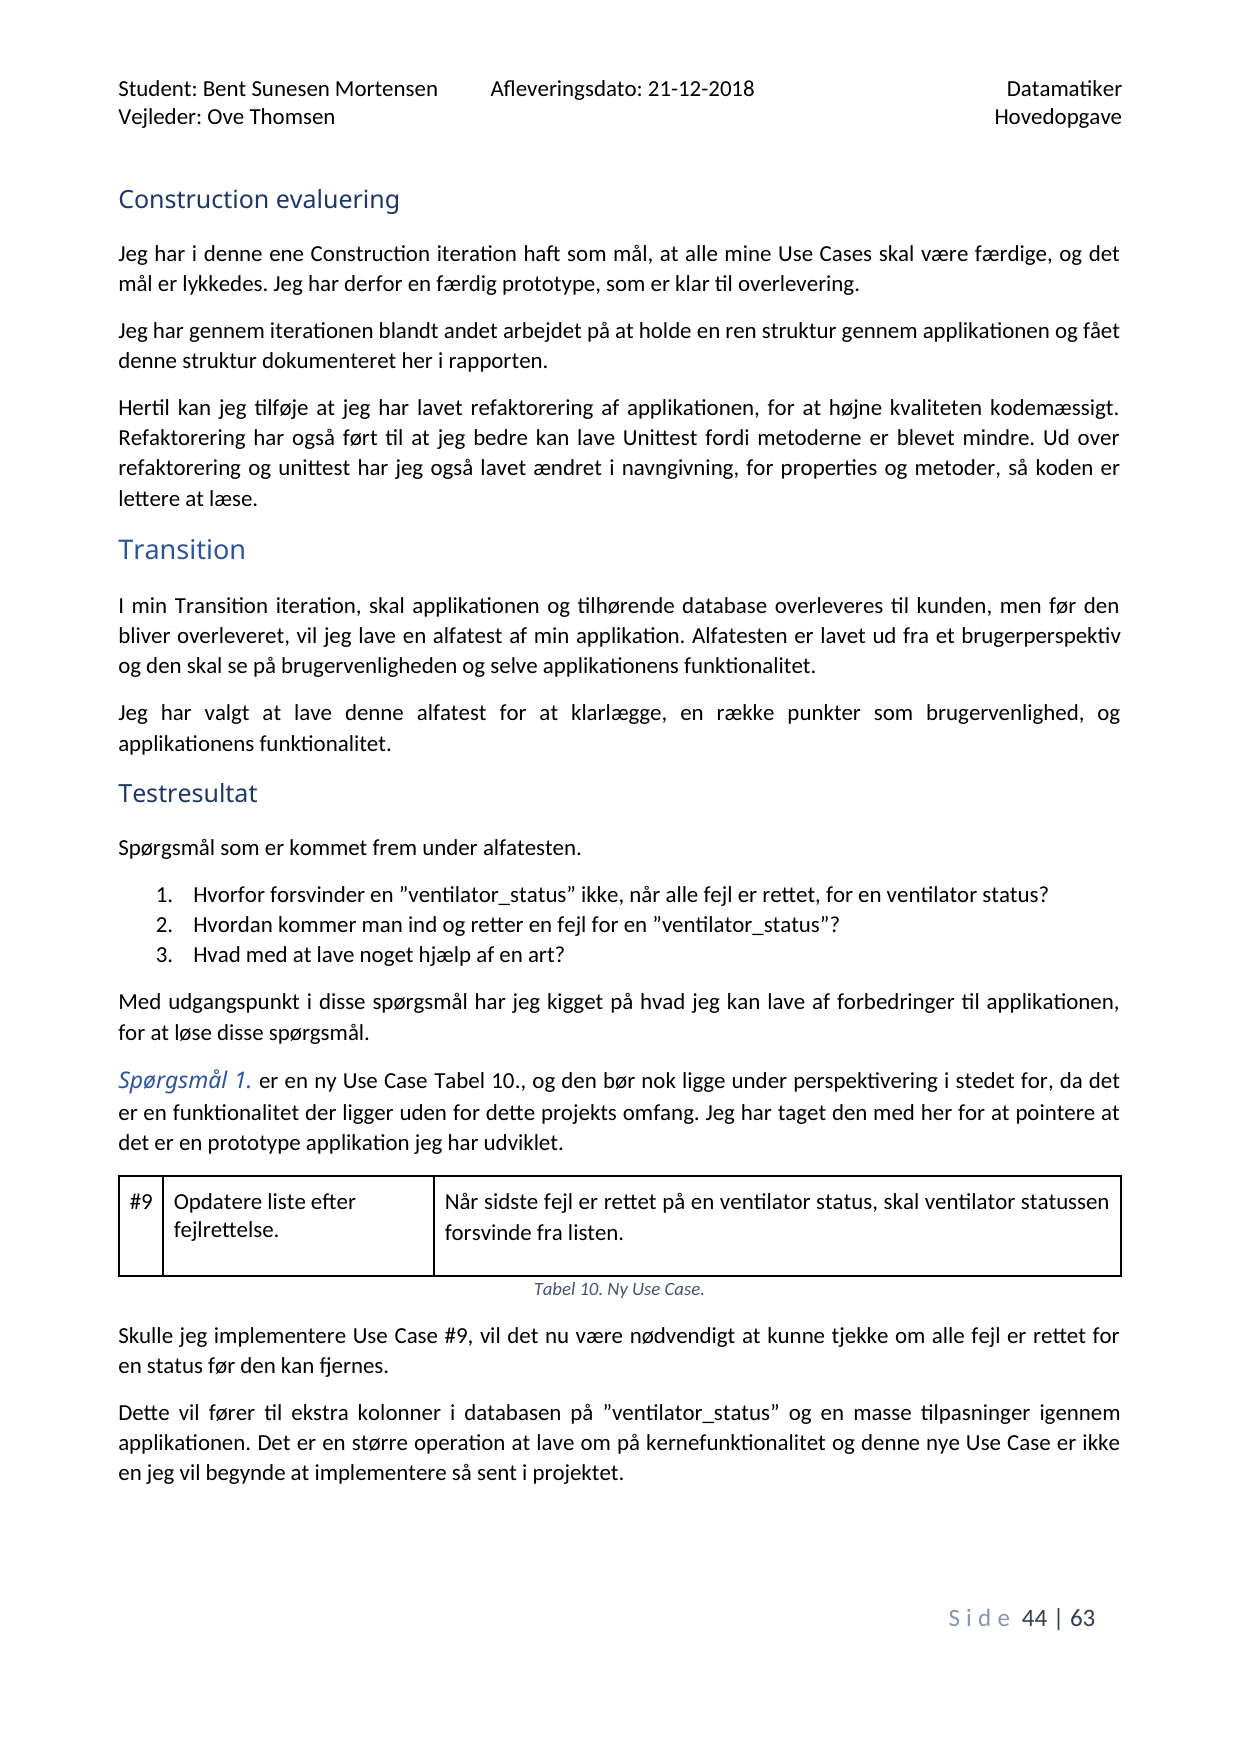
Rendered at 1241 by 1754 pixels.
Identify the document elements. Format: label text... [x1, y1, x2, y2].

list Hvorfor forsvinder en ”ventilator_status” ikke, når alle fejl er rettet, for en ventilator status? [156, 880, 1122, 908]
list Hvad med at lave noget hjælp af en art? [156, 941, 1122, 968]
text Spørgsmål 1. er en ny Use Case Tabel 10., og den bør nok ligge under perspektivering i stedet for, da det er en funktionalitet der ligger uden for dette projekts omfang. Jeg har taget den med her for at pointere at det er en prototype applikation jeg har udviklet. [118, 1064, 1122, 1156]
text Skulle jeg implementere Use Case #9, vil det nu være nødvendigt at kunne tjekke om alle fejl er rettet for en status før den kan fjernes. [118, 1321, 1122, 1379]
text Tabel 10. Ny Use Case. [118, 1277, 1122, 1300]
subtitle Testresultat [118, 776, 1122, 810]
text Hertil kan jeg tilføje at jeg har lavet refaktorering af applikationen, for at højne kvaliteten kodemæssigt. Refaktorering har også ført til at jeg bedre kan lave Unittest fordi metoderne er blevet mindre. Ud over refaktorering og unittest har jeg også lavet ændret i navngivning, for properties og metoder, så koden er lettere at læse. [118, 393, 1122, 512]
table_header Opdatere liste efter fejlrettelse. [164, 1177, 433, 1275]
subtitle Transition [118, 531, 1122, 567]
text I min Transition iteration, skal applikationen og tilhørende database overleveres til kunden, men før den bliver overleveret, vil jeg lave en alfatest af min applikation. Alfatesten er lavet ud fra et brugerperspektiv og den skal se på brugervenligheden og selve applikationens funktionalitet. [118, 591, 1122, 680]
text Spørgsmål som er kommet frem under alfatesten. [118, 833, 1122, 861]
subtitle Construction evaluering [118, 181, 1122, 215]
text Jeg har valgt at lave denne alfatest for at klarlægge, en række punkter som brugervenlighed, og applikationens funktionalitet. [118, 698, 1122, 757]
text Dette vil fører til ekstra kolonner i databasen på ”ventilator_status” og en masse tilpasninger igennem applikationen. Det er en større operation at lave om på kernefunktionalitet og denne nye Use Case er ikke en jeg vil begynde at implementere så sent i projektet. [118, 1398, 1122, 1486]
table_header #9 [120, 1177, 162, 1275]
list Hvordan kommer man ind og retter en fejl for en ”ventilator_status”? [156, 910, 1122, 938]
text Jeg har gennem iterationen blandt andet arbejdet på at holde en ren struktur gennem applikationen og fået denne struktur dokumenteret her i rapporten. [118, 316, 1122, 374]
table_header Når sidste fejl er rettet på en ventilator status, skal ventilator statussen forsvinde fra listen. [435, 1177, 1120, 1275]
text Jeg har i denne ene Construction iteration haft som mål, at alle mine Use Cases skal være færdige, og det mål er lykkedes. Jeg har derfor en færdig prototype, som er klar til overlevering. [118, 239, 1122, 297]
text Med udgangspunkt i disse spørgsmål har jeg kigget på hvad jeg kan lave af forbedringer til applikationen, for at løse disse spørgsmål. [118, 987, 1122, 1046]
